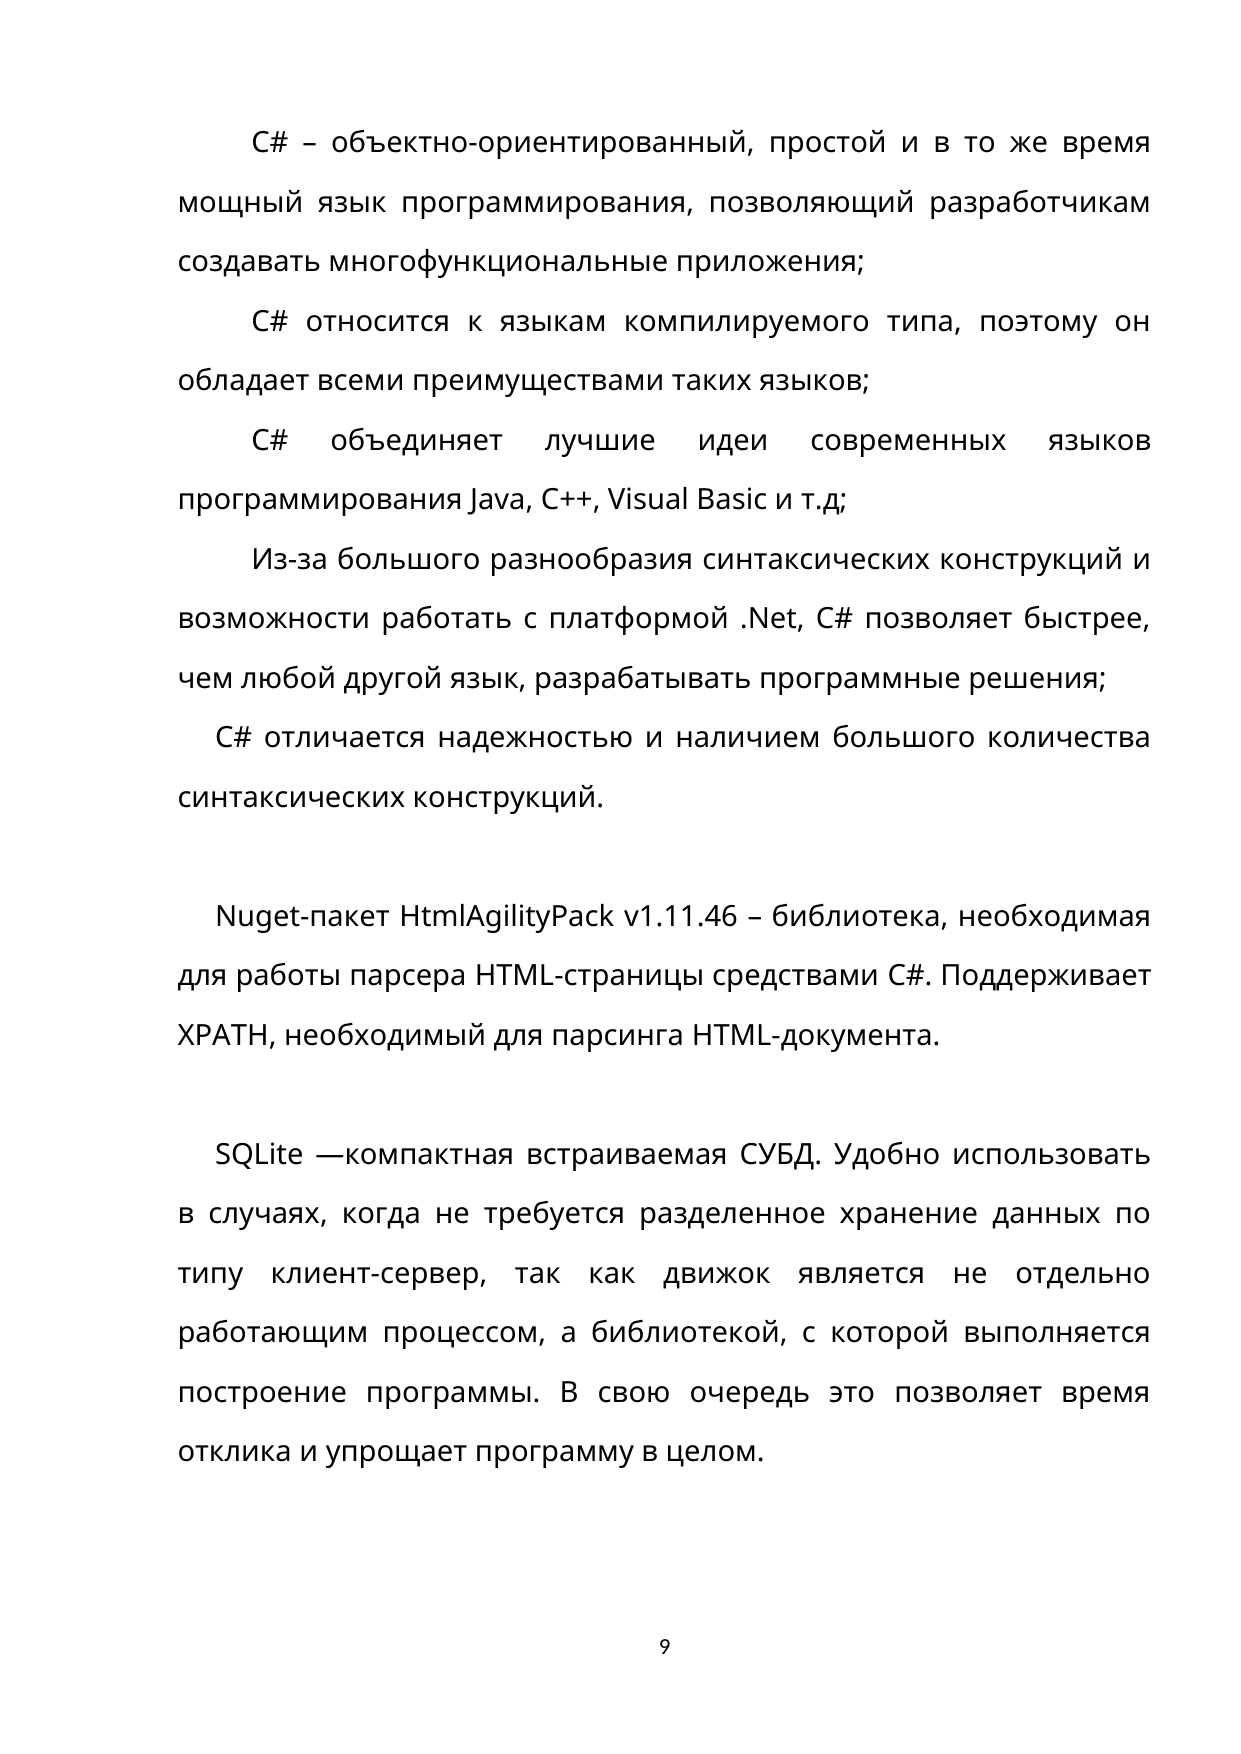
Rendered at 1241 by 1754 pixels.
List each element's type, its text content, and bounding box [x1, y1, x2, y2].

text C# объединяет лучшие идеи современных языков программирования Java, C++, Visual Basic и т.д; [177, 419, 1152, 518]
text C# отличается надежностью и наличием большого количества синтаксических конструкций. [177, 717, 1152, 816]
text C# – объектно-ориентированный, простой и в то же время мощный язык программирования, позволяющий разработчикам создавать многофункциональные приложения; [177, 122, 1152, 280]
text C# относится к языкам компилируемого типа, поэтому он обладает всеми преимуществами таких языков; [177, 300, 1152, 399]
text Из-за большого разнообразия синтаксических конструкций и возможности работать с платформой .Net, C# позволяет быстрее, чем любой другой язык, разрабатывать программные решения; [177, 538, 1152, 697]
text Nuget-пакет HtmlAgilityPack v1.11.46 – библиотека, необходимая для работы парсера HTML-страницы средствами C#. Поддерживает XPATH, необходимый для парсинга HTML-документа. [177, 895, 1152, 1054]
text SQLite —компактная встраиваемая СУБД. Удобно использовать в случаях, когда не требуется разделенное хранение данных по типу клиент-сервер, так как движок является не отдельно работающим процессом, а библиотекой, с которой выполняется построение программы. В свою очередь это позволяет время отклика и упрощает программу в целом. [177, 1133, 1152, 1470]
